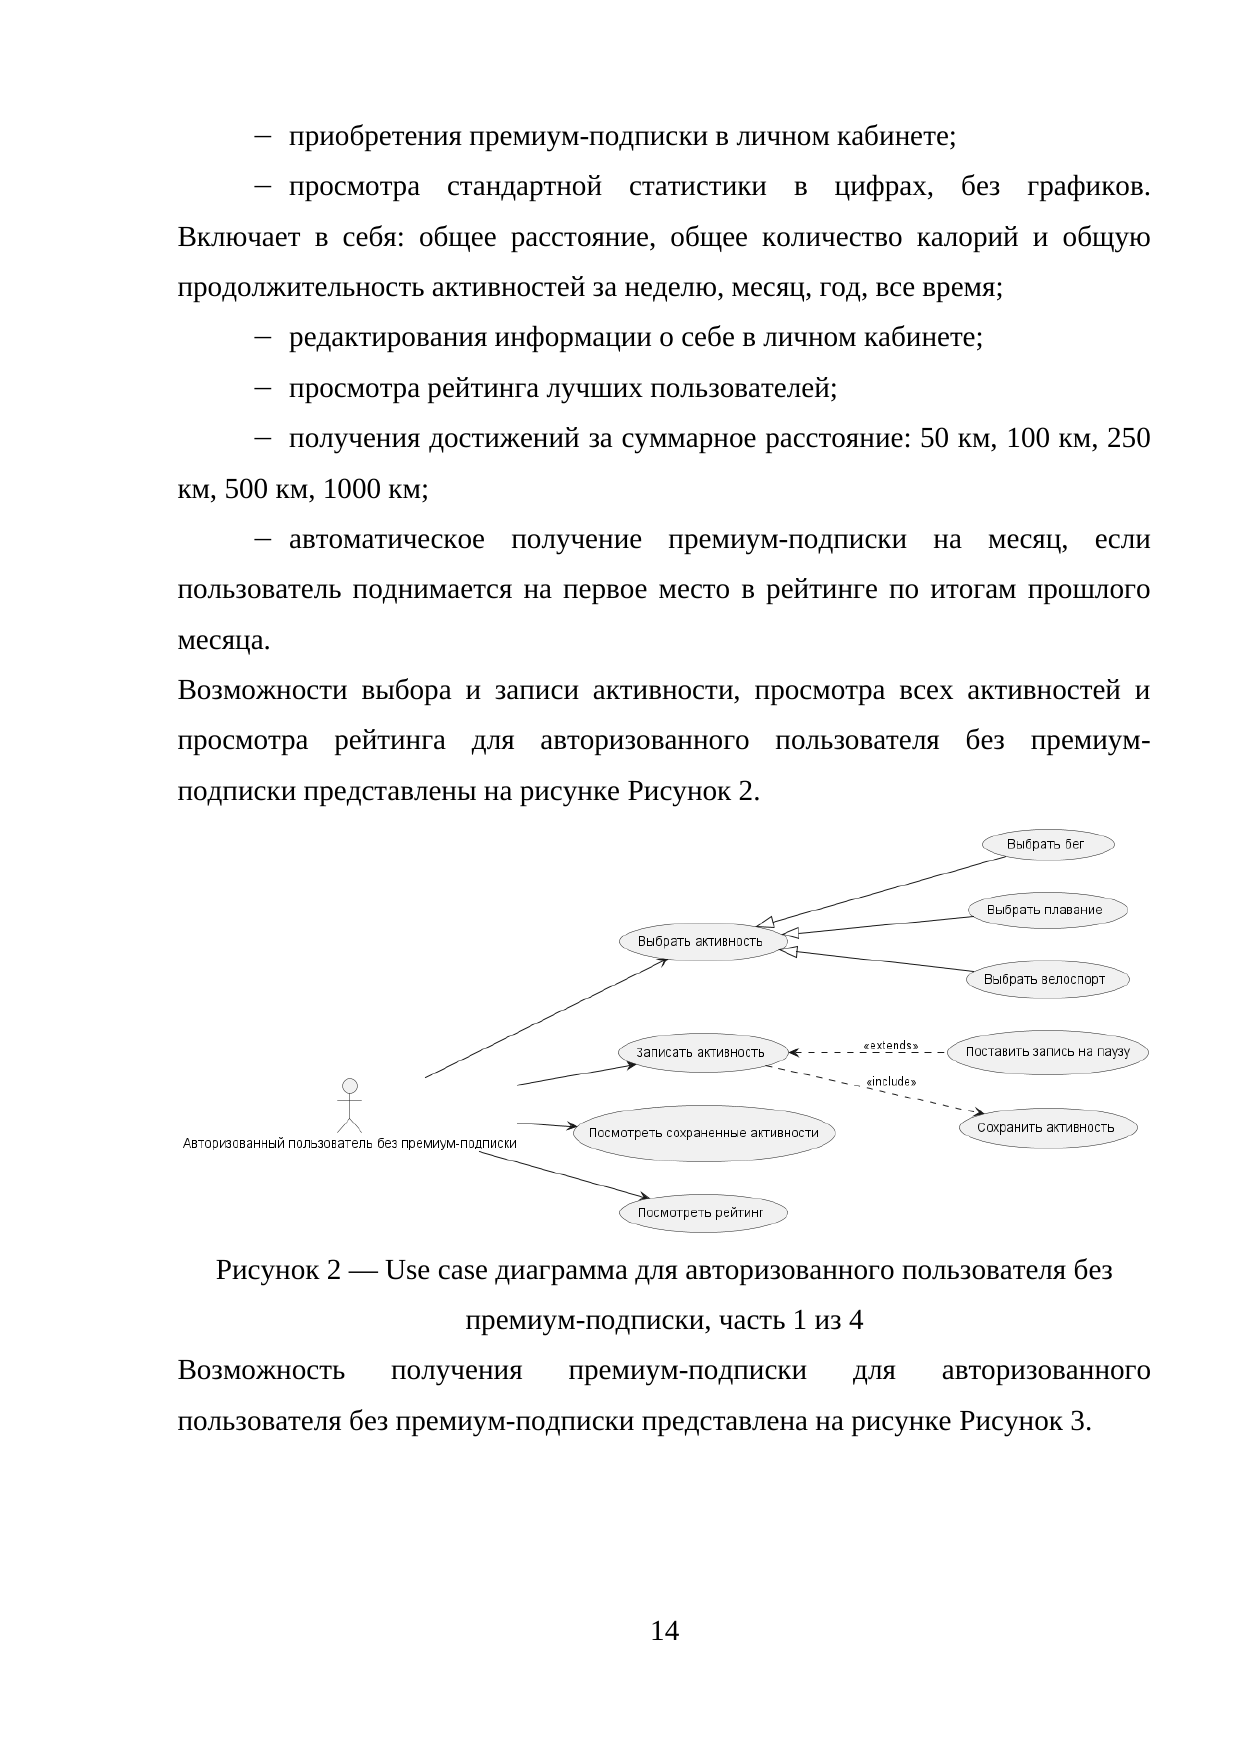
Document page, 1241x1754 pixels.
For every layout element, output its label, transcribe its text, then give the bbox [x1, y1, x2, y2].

text Рисунок 2 — Use case диаграмма для авторизованного пользователя без премиум-подписки, часть 1 из 4 [177, 1252, 1152, 1336]
text автоматическое получение премиум-подписки на месяц, если пользователь поднимается на первое место в рейтинге по итогам прошлого месяца. [177, 521, 1152, 655]
text просмотра рейтинга лучших пользователей; [177, 370, 1152, 404]
text приобретения премиум-подписки в личном кабинете; [177, 118, 1152, 152]
picture [177, 823, 1152, 1236]
text просмотра стандартной статистики в цифрах, без графиков. Включает в себя: общее расстояние, общее количество калорий и общую продолжительность активностей за неделю, месяц, год, все время; [177, 168, 1152, 303]
text редактирования информации о себе в личном кабинете; [177, 319, 1152, 353]
text Возможности выбора и записи активности, просмотра всех активностей и просмотра рейтинга для авторизованного пользователя без премиум-подписки представлены на рисунке Рисунок 2. [177, 672, 1152, 806]
text получения достижений за суммарное расстояние: 50 км, 100 км, 250 км, 500 км, 1000 км; [177, 420, 1152, 504]
text Возможность получения премиум-подписки для авторизованного пользователя без премиум-подписки представлена на рисунке Рисунок 3. [177, 1352, 1152, 1436]
